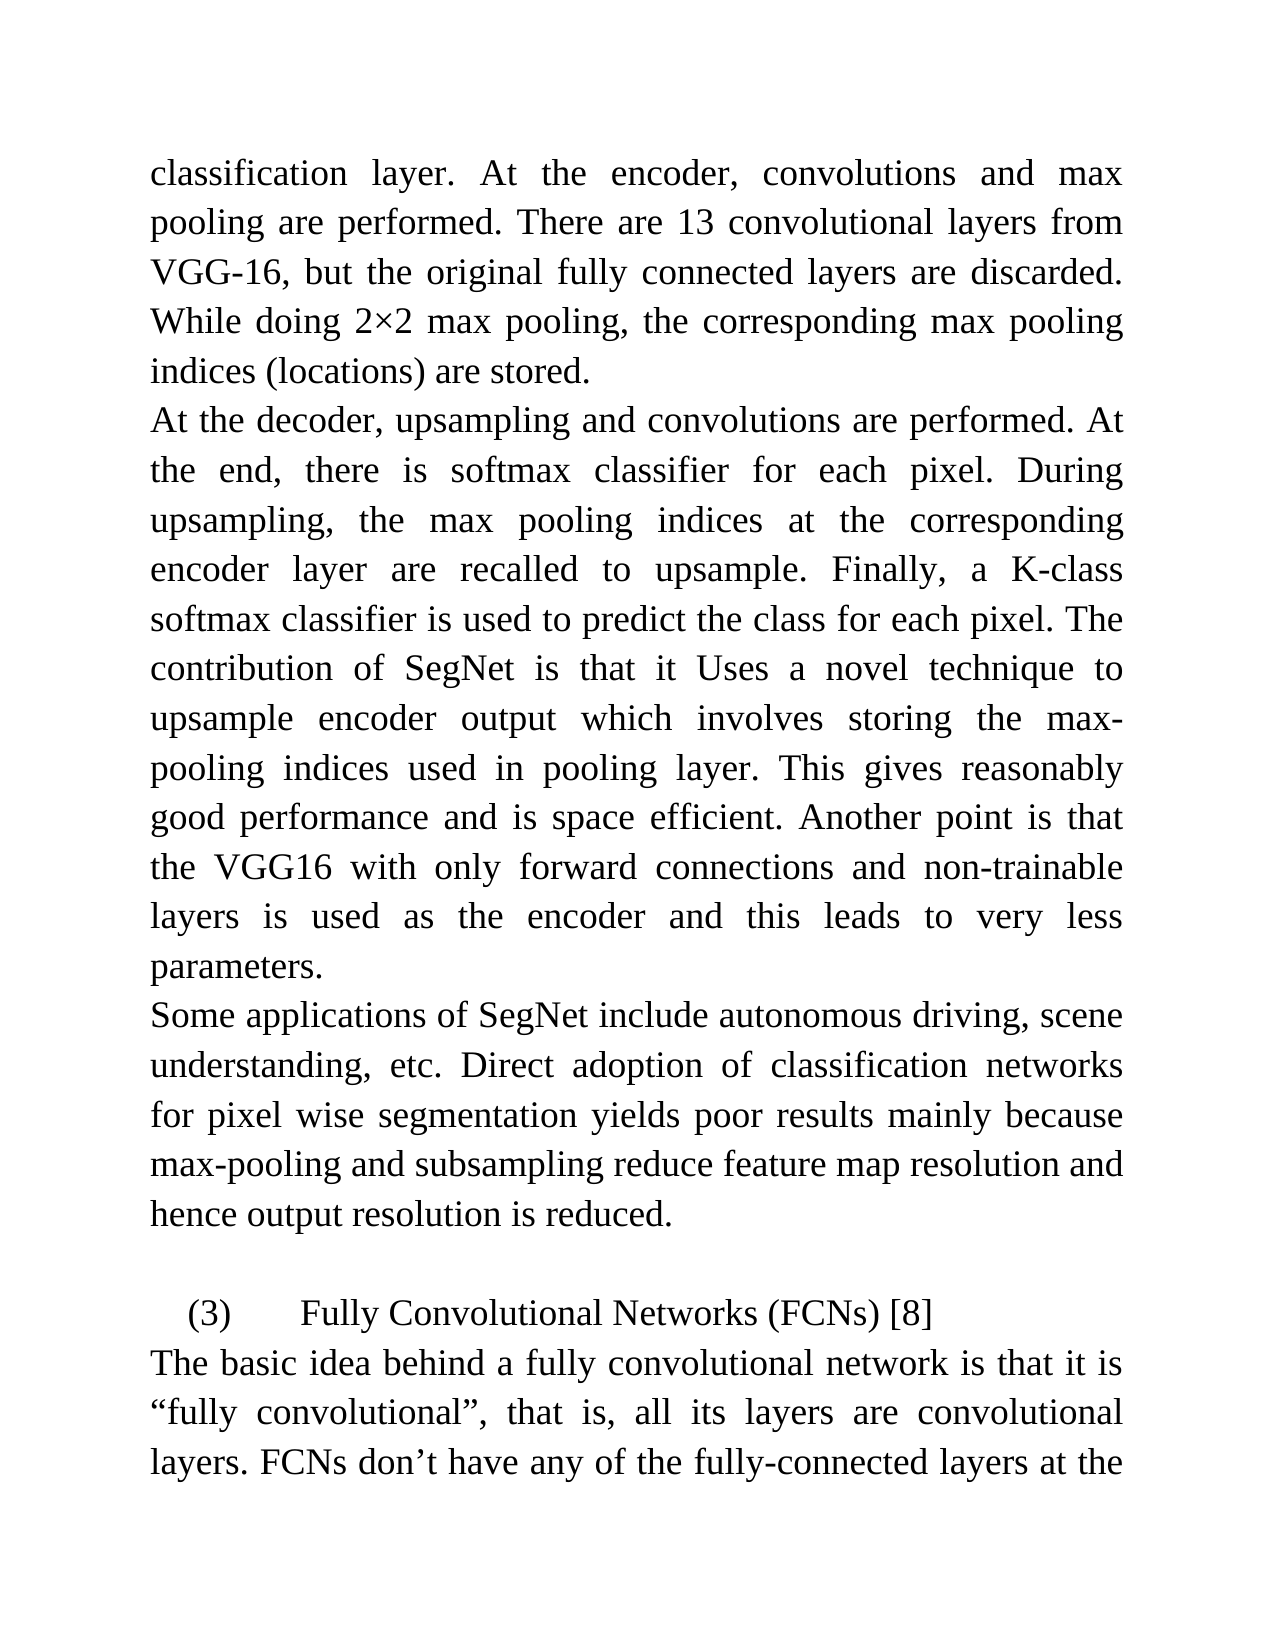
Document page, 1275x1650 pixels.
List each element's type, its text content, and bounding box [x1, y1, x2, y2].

text Some applications of SegNet include autonomous driving, scene understanding, etc. Direct adoption of classification networks for pixel wise segmentation yields poor results mainly because max-pooling and subsampling reduce feature map resolution and hence output resolution is reduced. [150, 993, 1125, 1234]
text At the decoder, upsampling and convolutions are performed. At the end, there is softmax classifier for each pixel. During upsampling, the max pooling indices at the corresponding encoder layer are recalled to upsample. Finally, a K-class softmax classifier is used to predict the class for each pixel. The contribution of SegNet is that it Uses a novel technique to upsample encoder output which involves storing the max-pooling indices used in pooling layer. This gives reasonably good performance and is space efficient. Another point is that the VGG16 with only forward connections and non-trainable layers is used as the encoder and this leads to very less parameters. [150, 398, 1125, 986]
list Fully Convolutional Networks (FCNs) [8] [187, 1290, 1125, 1333]
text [150, 150, 1125, 391]
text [150, 1340, 1125, 1482]
